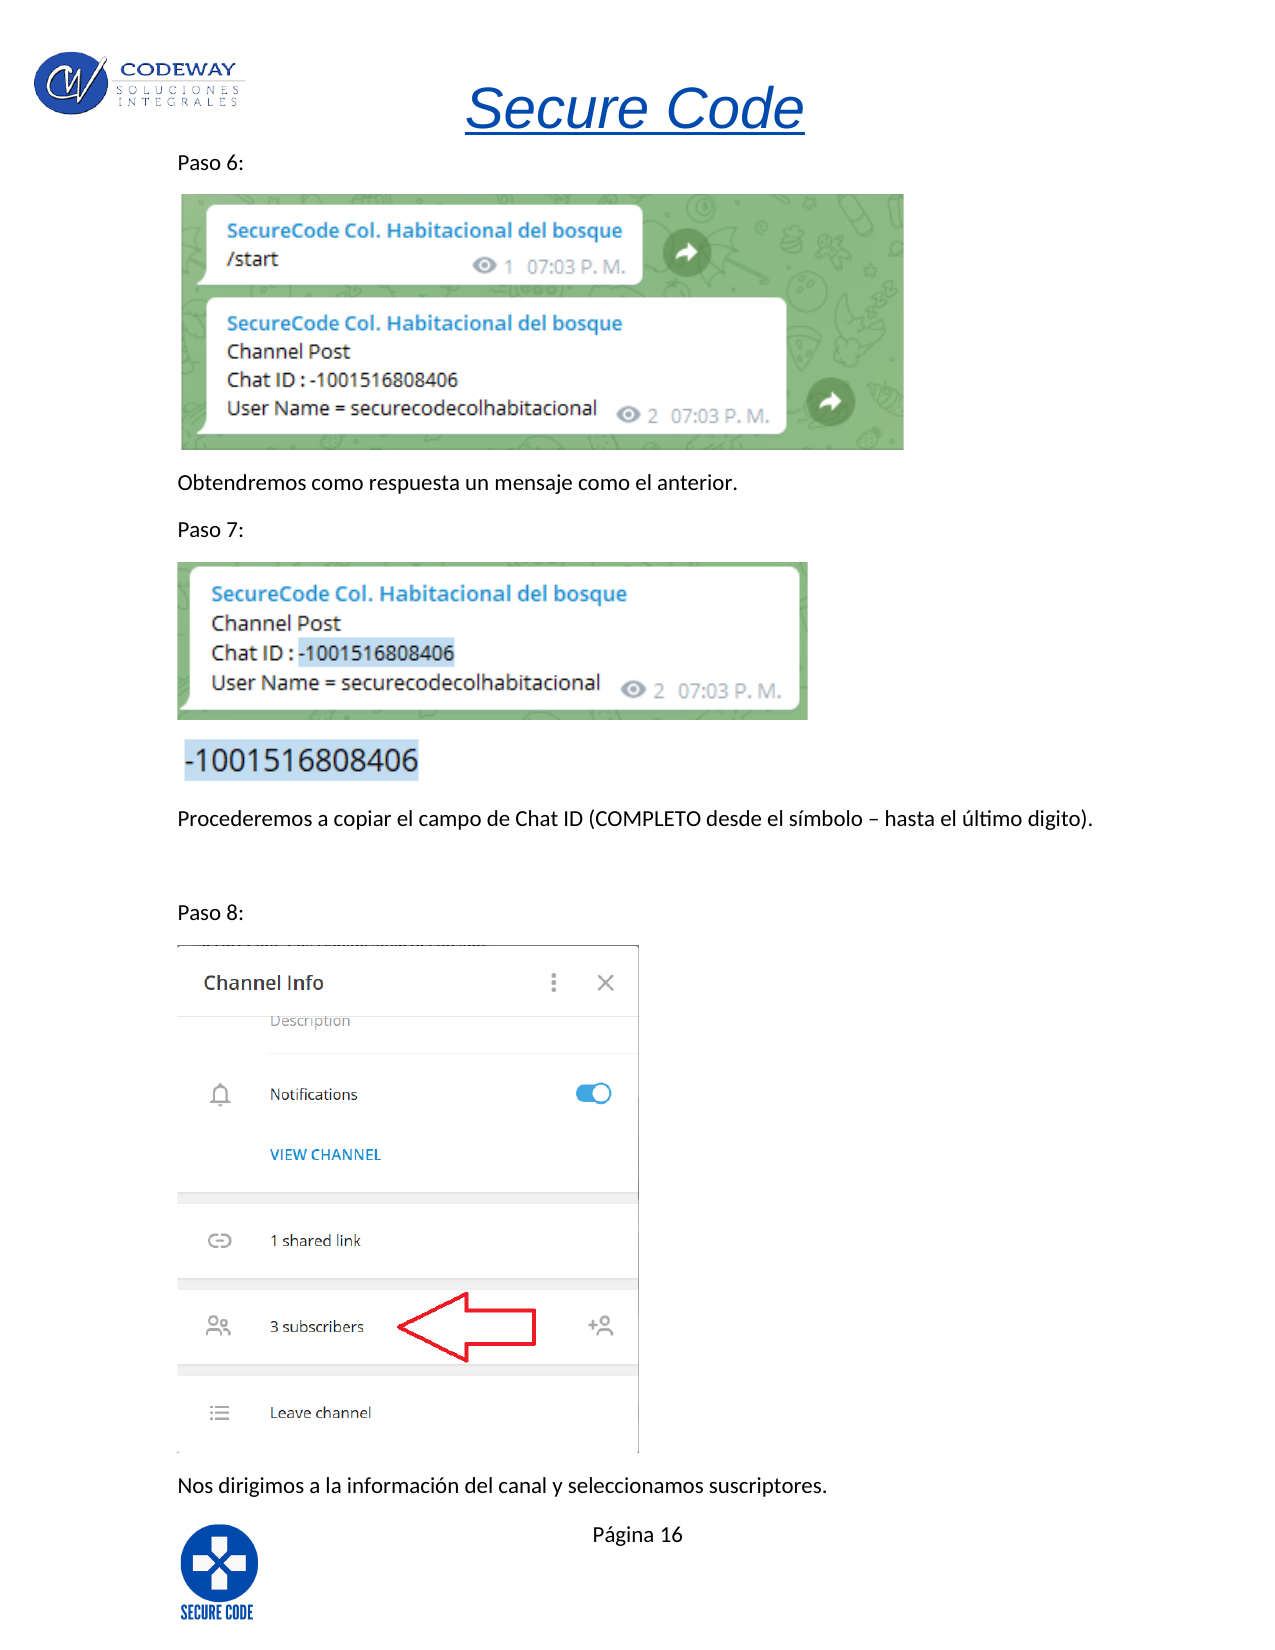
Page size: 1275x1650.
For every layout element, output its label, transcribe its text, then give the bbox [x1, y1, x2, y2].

picture [177, 194, 904, 450]
text Paso 7: [177, 515, 1098, 543]
text Procederemos a copiar el campo de Chat ID (COMPLETO desde el símbolo – hasta el último digito). [177, 804, 1098, 832]
picture [177, 562, 808, 720]
picture [177, 1521, 261, 1622]
text Paso 6: [177, 148, 1098, 176]
text Nos dirigimos a la información del canal y seleccionamos suscriptores. [177, 1471, 1098, 1499]
picture [177, 738, 433, 786]
picture [177, 945, 639, 1453]
text Obtendremos como respuesta un mensaje como el anterior. [177, 468, 1098, 497]
text Paso 8: [177, 898, 1098, 926]
picture [23, 42, 253, 115]
